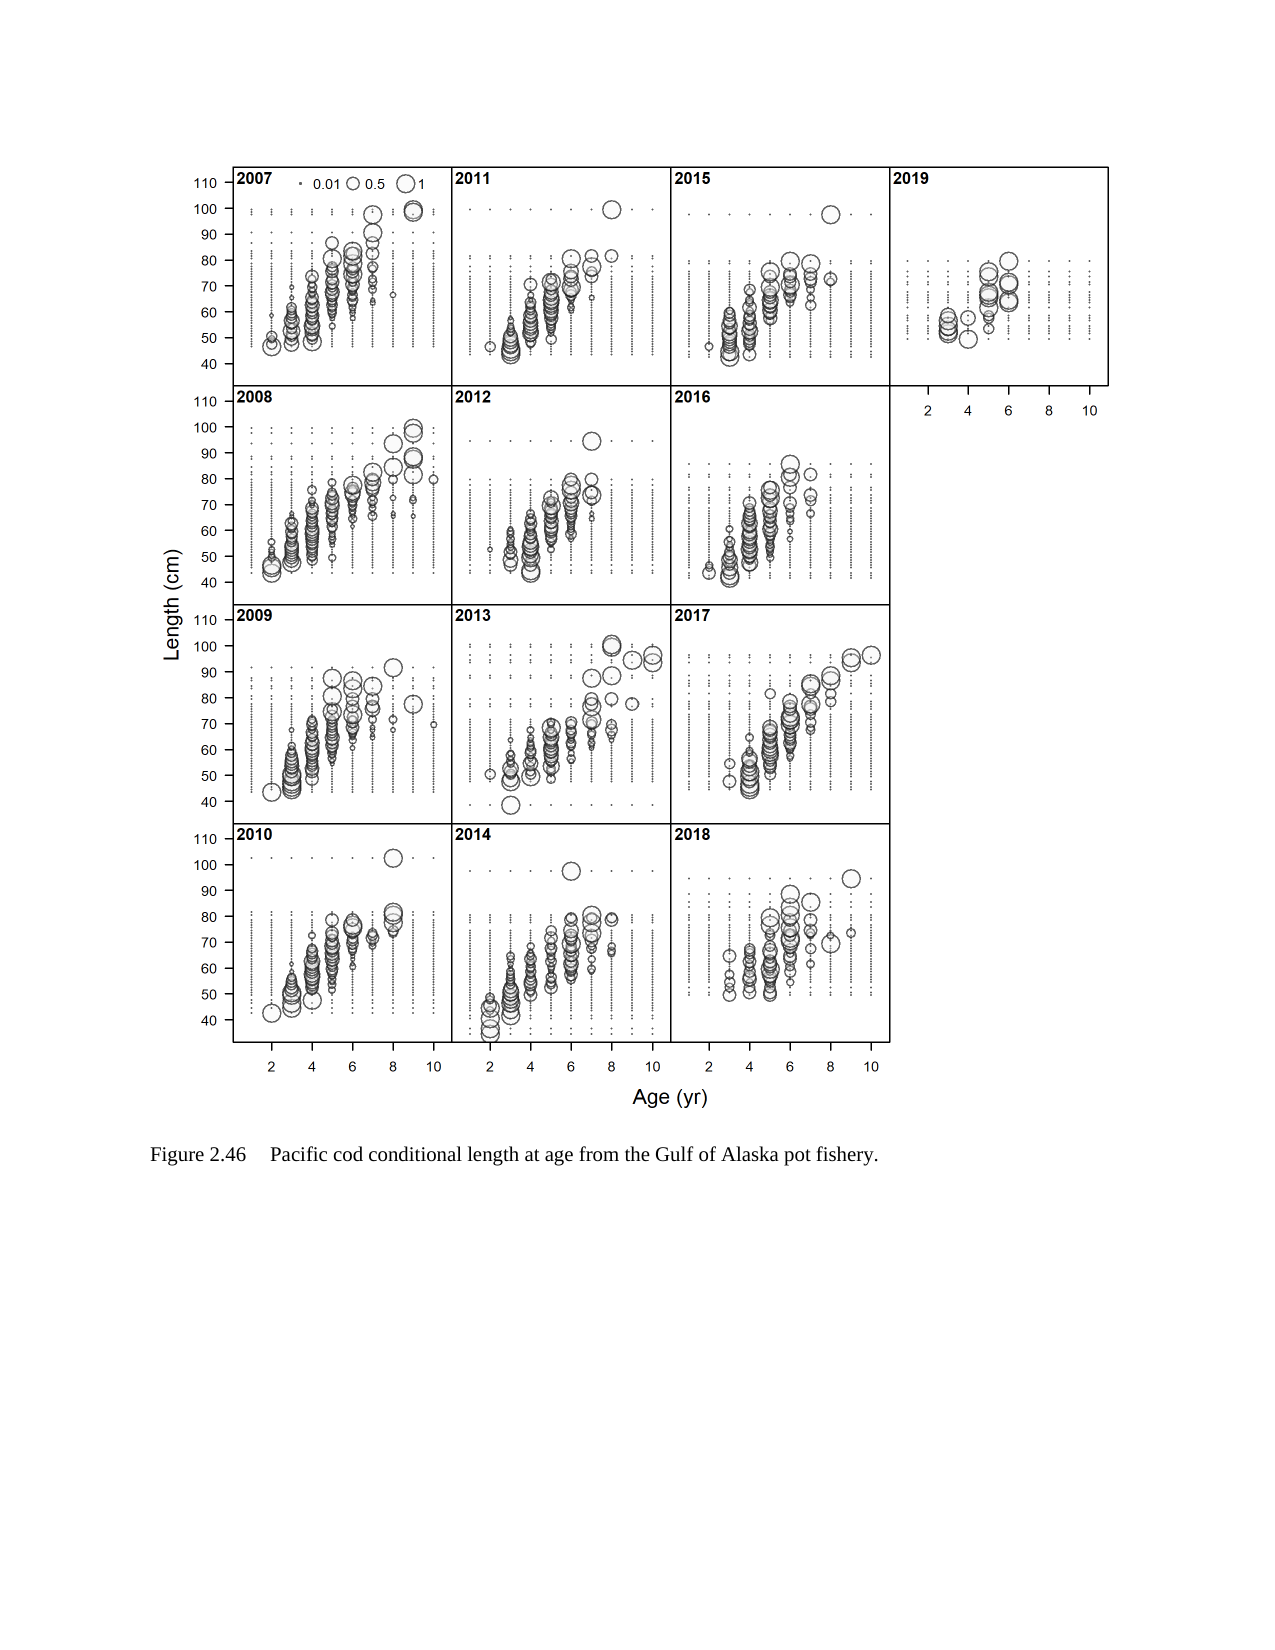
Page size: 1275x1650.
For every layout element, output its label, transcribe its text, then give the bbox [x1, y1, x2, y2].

text Figure 2.46 Pacific cod conditional length at age from the Gulf of Alaska pot fishery. [150, 1142, 1125, 1166]
picture [150, 150, 1125, 1125]
